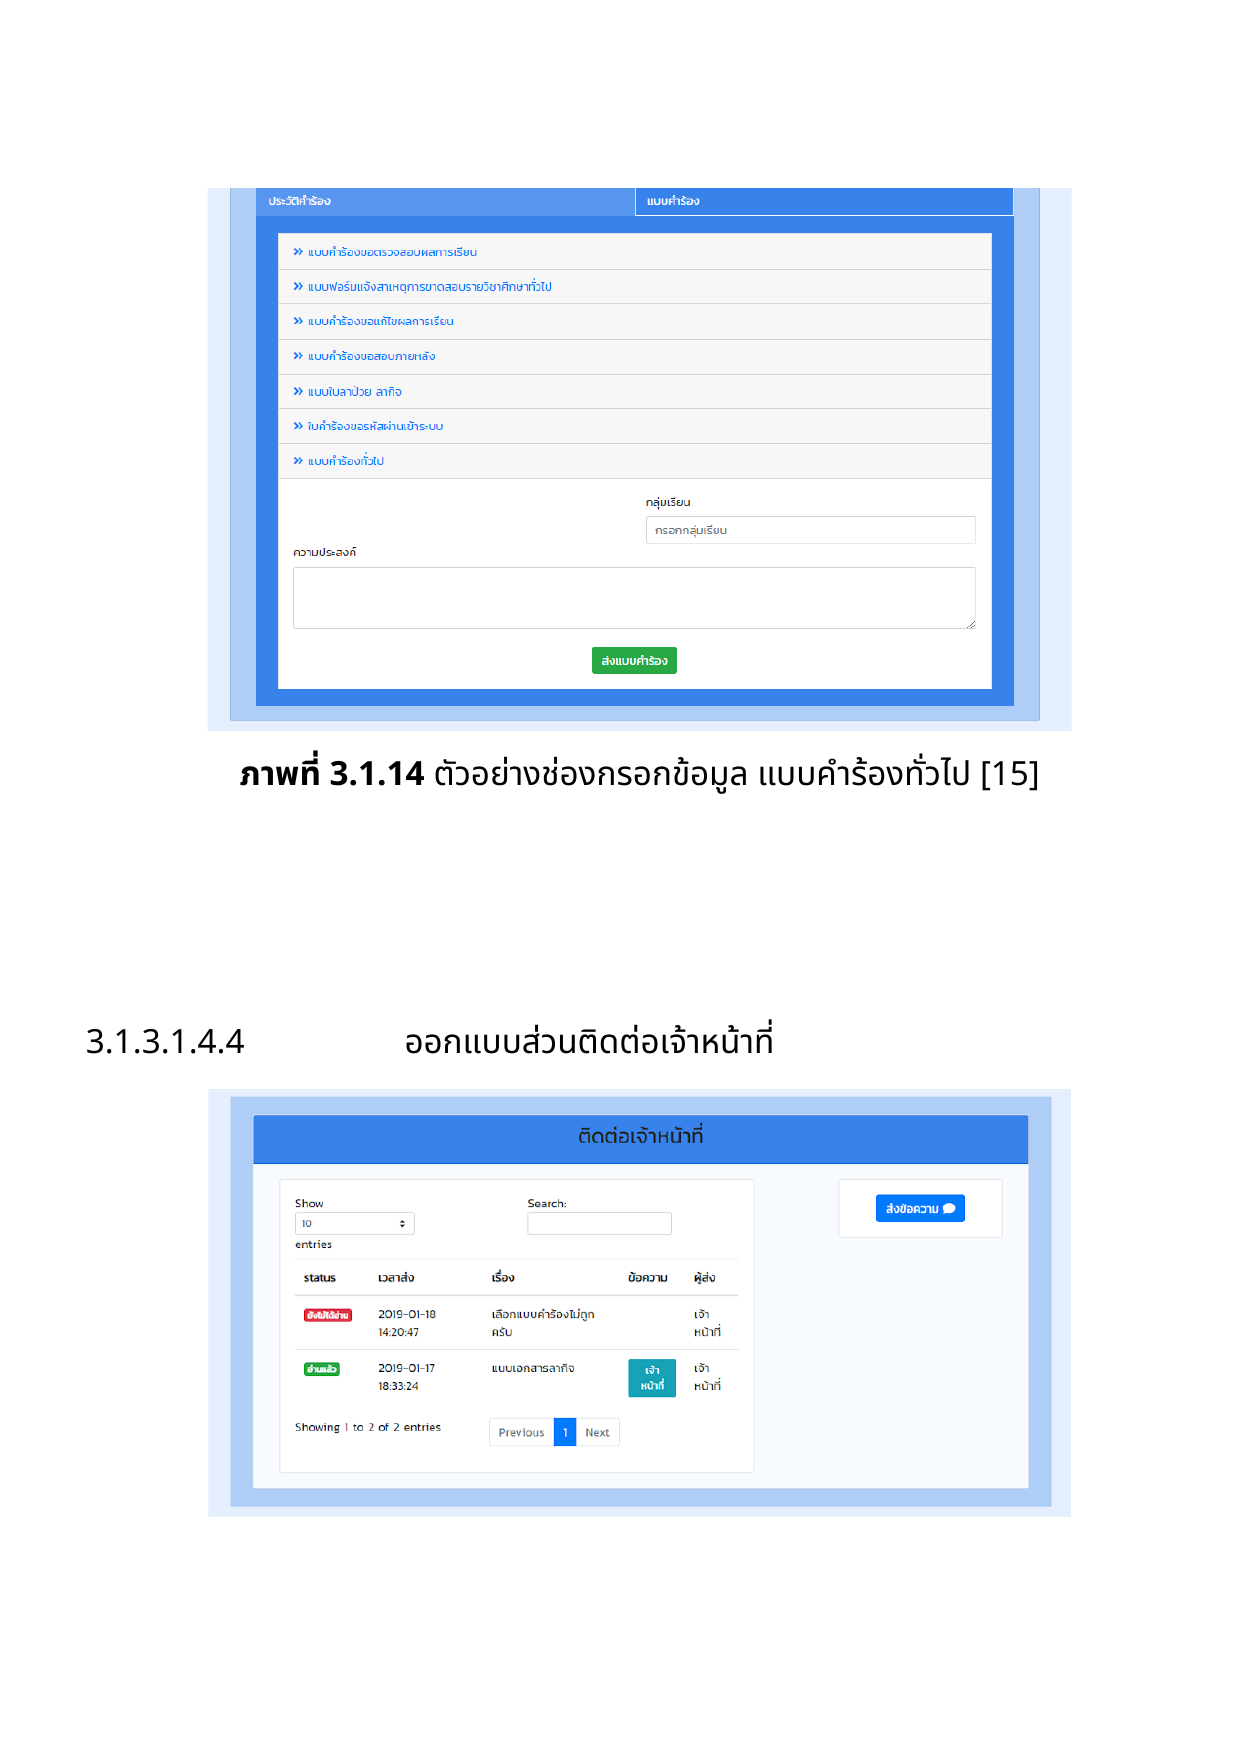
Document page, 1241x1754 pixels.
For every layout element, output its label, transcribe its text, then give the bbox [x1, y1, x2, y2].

text ภาพที่ 3.1.14 ตัวอย่างช่องกรอกข้อมูล แบบคำร้องทั่วไป [15] [189, 750, 1090, 800]
picture [208, 1089, 1071, 1517]
picture [207, 188, 1072, 731]
list ออกแบบส่วนติดต่อเจ้าหน้าที่ [86, 1018, 1090, 1068]
